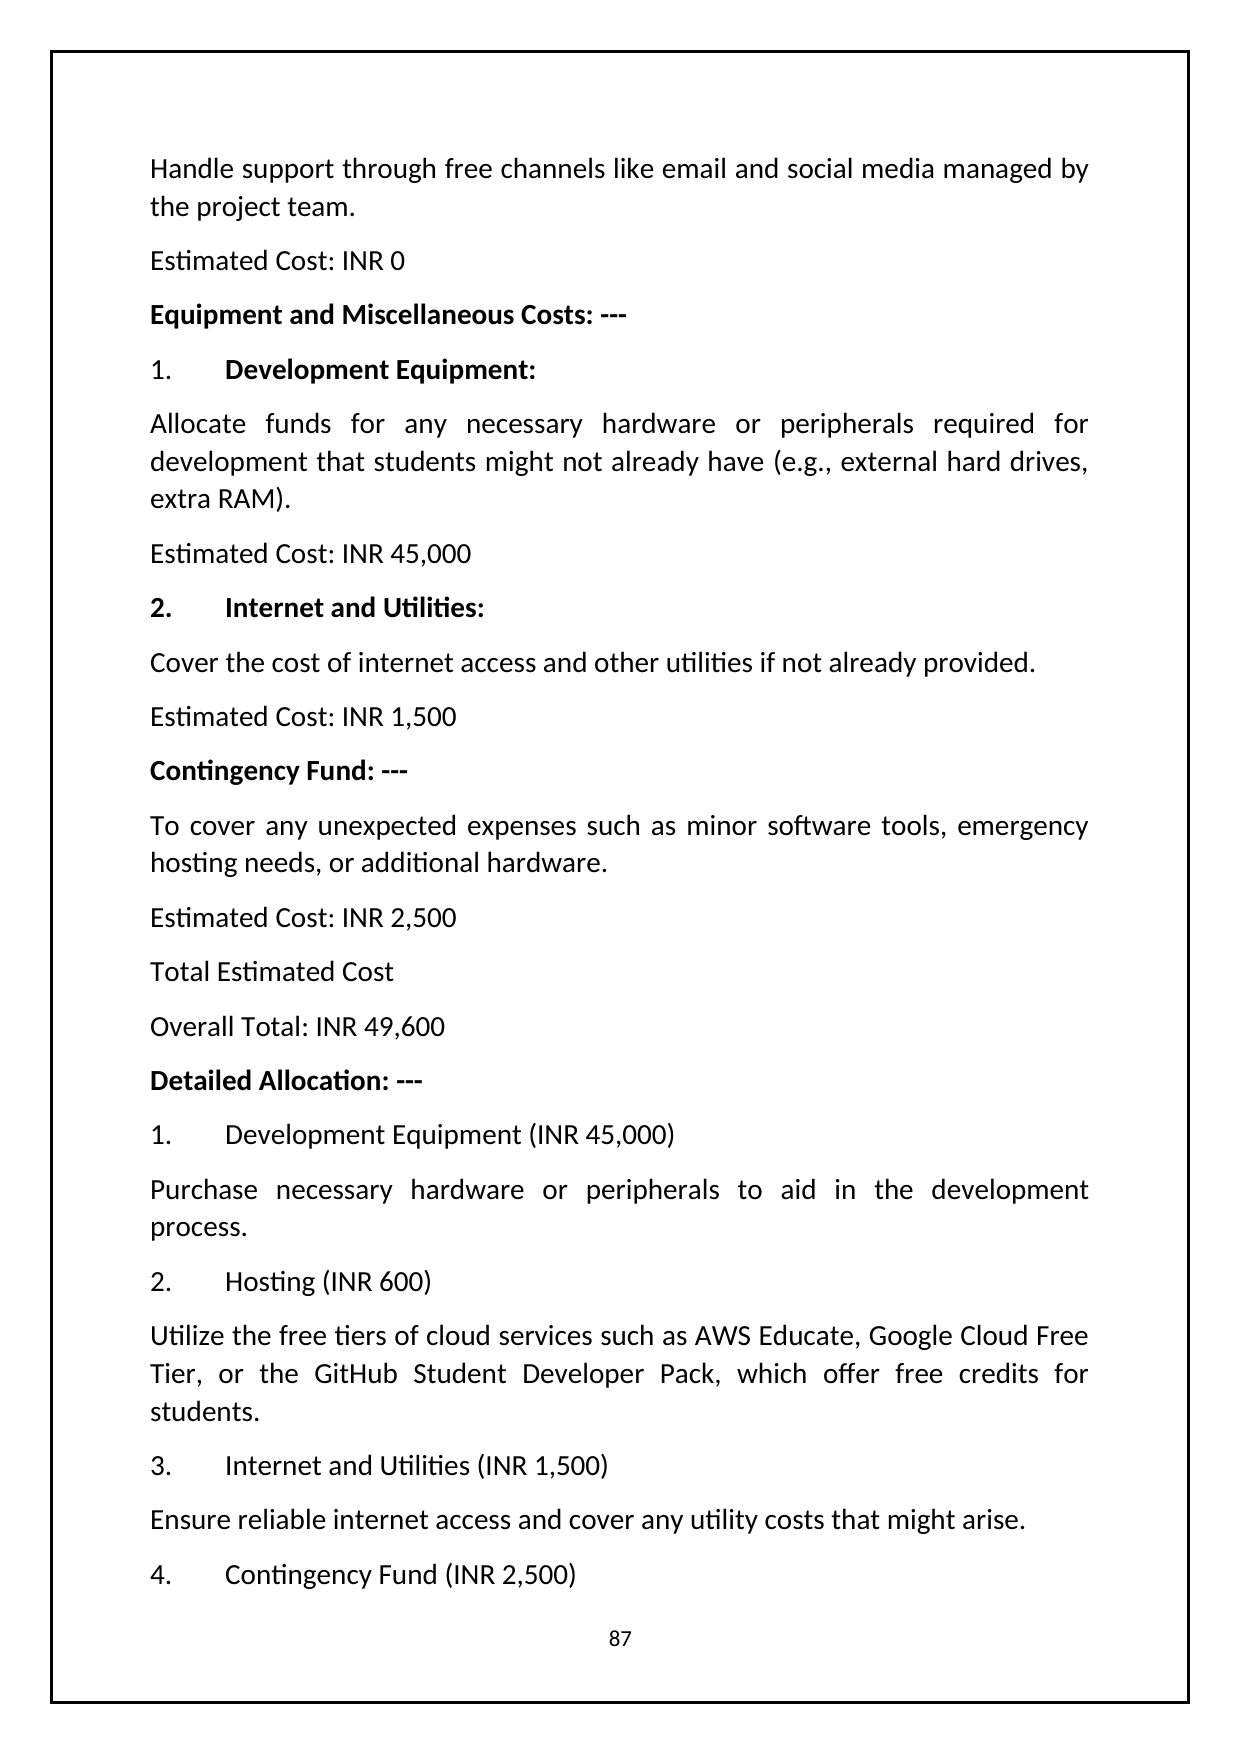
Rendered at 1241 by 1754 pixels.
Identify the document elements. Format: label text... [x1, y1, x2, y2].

text Cover the cost of internet access and other utilities if not already provided. [150, 644, 1090, 679]
text 1. Development Equipment: [150, 351, 1090, 386]
text Estimated Cost: INR 1,500 [150, 698, 1090, 734]
text 2. Internet and Utilities: [150, 589, 1090, 625]
text 4. Contingency Fund (INR 2,500) [150, 1556, 1090, 1591]
text Estimated Cost: INR 45,000 [150, 535, 1090, 571]
text Utilize the free tiers of cloud services such as AWS Educate, Google Cloud Free Tier, or the GitHub Student Developer Pack, which offer free credits for students. [150, 1317, 1090, 1428]
text Ensure reliable internet access and cover any utility costs that might arise. [150, 1501, 1090, 1537]
text Contingency Fund: --- [150, 752, 1090, 788]
text 1. Development Equipment (INR 45,000) [150, 1116, 1090, 1152]
text Equipment and Miscellaneous Costs: --- [150, 296, 1090, 332]
text Overall Total: INR 49,600 [150, 1008, 1090, 1043]
text 3. Internet and Utilities (INR 1,500) [150, 1447, 1090, 1483]
text Detailed Allocation: --- [150, 1062, 1090, 1098]
text Estimated Cost: INR 0 [150, 242, 1090, 278]
text Allocate funds for any necessary hardware or peripherals required for development that students might not already have (e.g., external hard drives, extra RAM). [150, 405, 1090, 516]
text 2. Hosting (INR 600) [150, 1263, 1090, 1298]
text Purchase necessary hardware or peripherals to aid in the development process. [150, 1171, 1090, 1244]
text Handle support through free channels like email and social media managed by the project team. [150, 150, 1090, 223]
text Total Estimated Cost [150, 953, 1090, 989]
text Estimated Cost: INR 2,500 [150, 899, 1090, 934]
text To cover any unexpected expenses such as minor software tools, emergency hosting needs, or additional hardware. [150, 807, 1090, 880]
